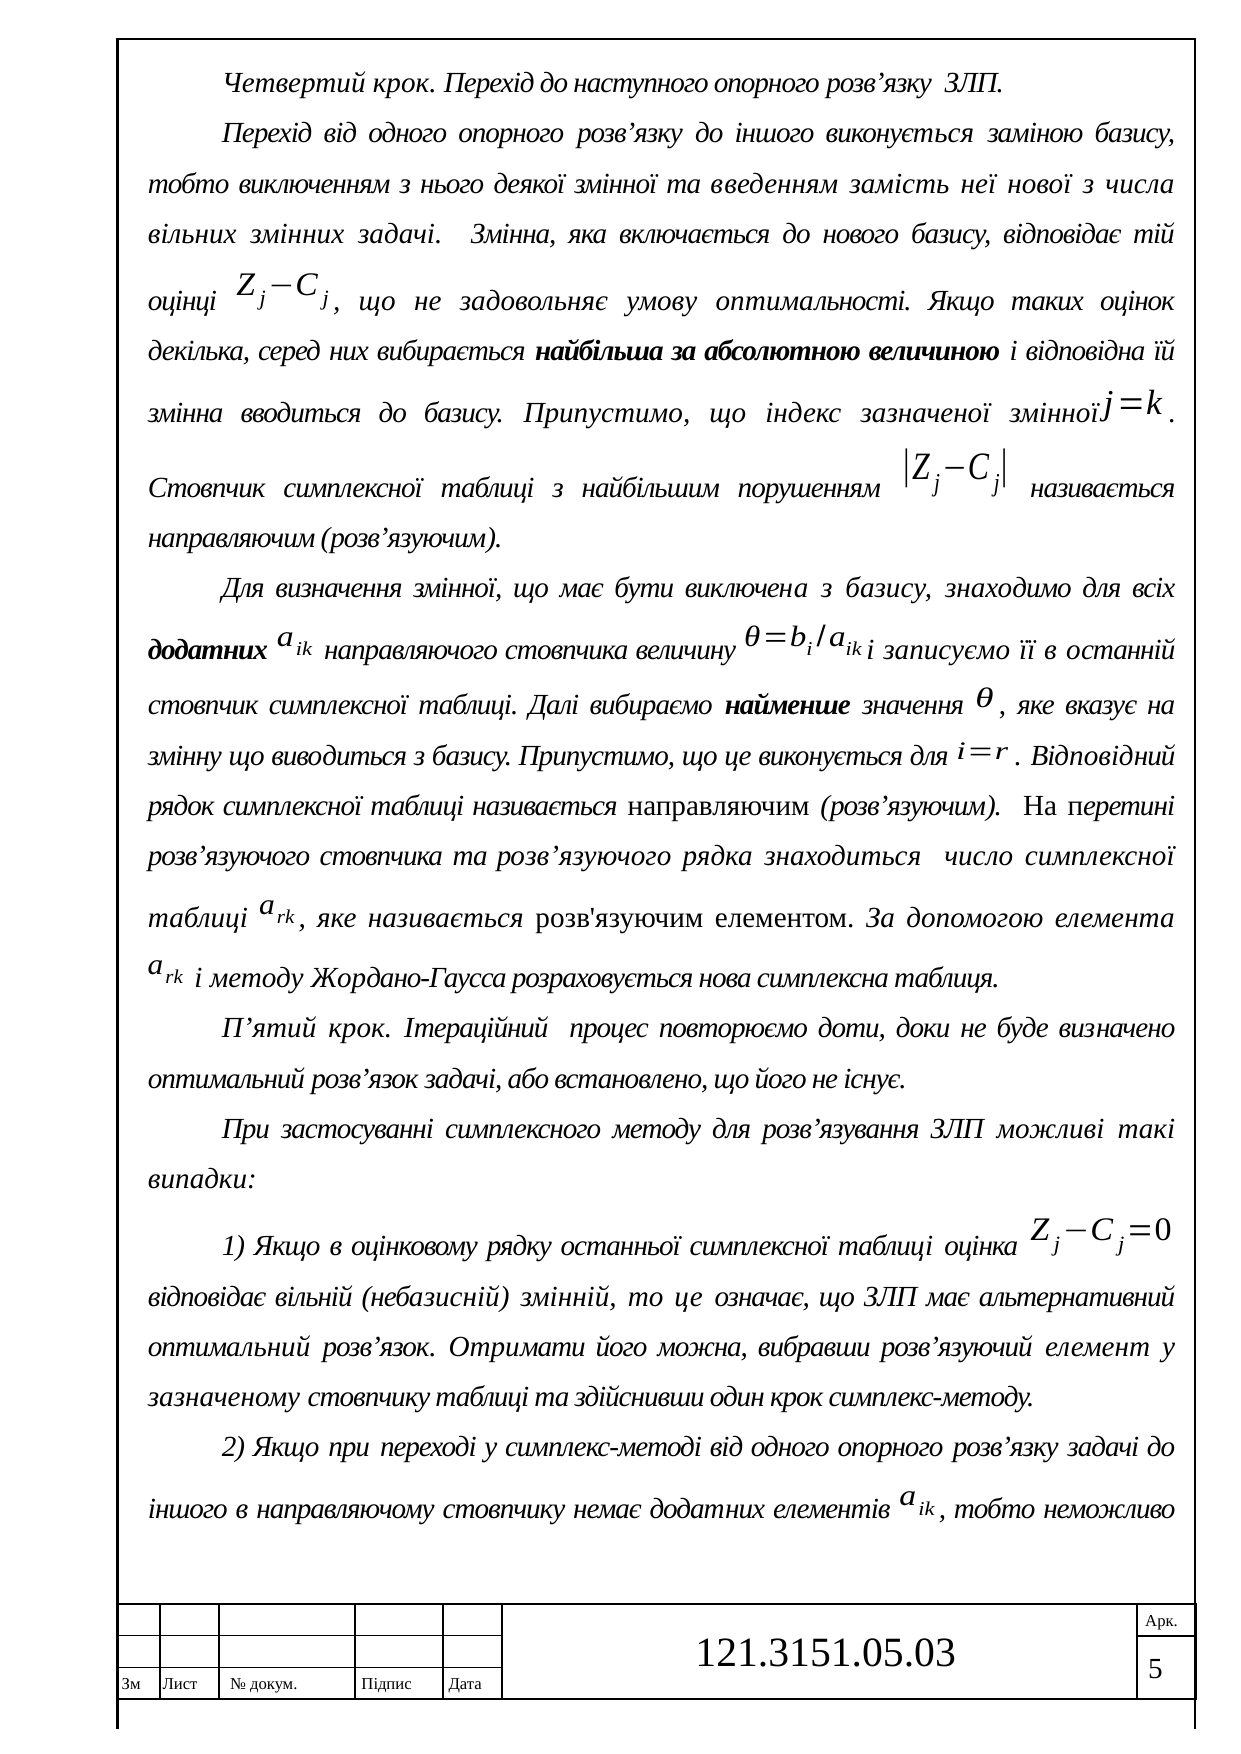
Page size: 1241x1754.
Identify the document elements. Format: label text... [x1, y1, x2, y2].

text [148, 1429, 1175, 1525]
text При застосуванні симплексного методу для розв’язування ЗЛП можливі такі випадки: [148, 1111, 1175, 1195]
text Четвертий крок. Перехід до наступного опорного розв’язку ЗЛП. [148, 65, 1175, 99]
text 1) Якщо в оцінковому рядку останньої симплексної таблиці оцінка відповідає вільній (небазисній) змінній, то це означає, що ЗЛП має альтернативний оптимальний розв’язок. Отримати його можна, вибравши розв’язуючий елемент у зазначеному стовпчику таблиці та здійснивши один крок симплекс-методу. [148, 1212, 1175, 1413]
text Перехід від одного опорного розв’язку до іншого виконується заміною базису, тобто виключенням з нього деякої змінної та введенням замість неї нової з числа вільних змінних задачі. Змінна, яка включається до нового базису, відповідає тій оцінці , що не задовольняє умову оптимальності. Якщо таких оцінок декілька, серед них вибирається найбільша за абсолютною величиною і відповідна їй змінна вводиться до базису. Припустимо, що індекс зазначеної змінної. Стовпчик симплексної таблиці з найбільшим порушенням називається направляючим (розв’язуючим). [148, 115, 1175, 554]
text Для визначення змінної, що має бути виключена з базису, знаходимо для всіх додатних направляючого стовпчика величину і записуємо її в останній стовпчик симплексної таблиці. Далі вибираємо найменше значення , яке вказує на змінну що виводиться з базису. Припустимо, що це виконується для . Відповідний рядок симплексної таблиці називається направляючим (розв’язуючим). На перетині розв’язуючого стовпчика та розв’язуючого рядка знаходиться число симплексної таблиці , яке називається розв'язуючим елементом. За допомогою елемента і методу Жордано-Гаусса розраховується нова симплексна таблиця. [148, 570, 1175, 994]
text П’ятий крок. Ітераційний процес повторюємо доти, доки не буде визначено оптимальний розв’язок задачі, або встановлено, що його не існує. [148, 1011, 1175, 1094]
